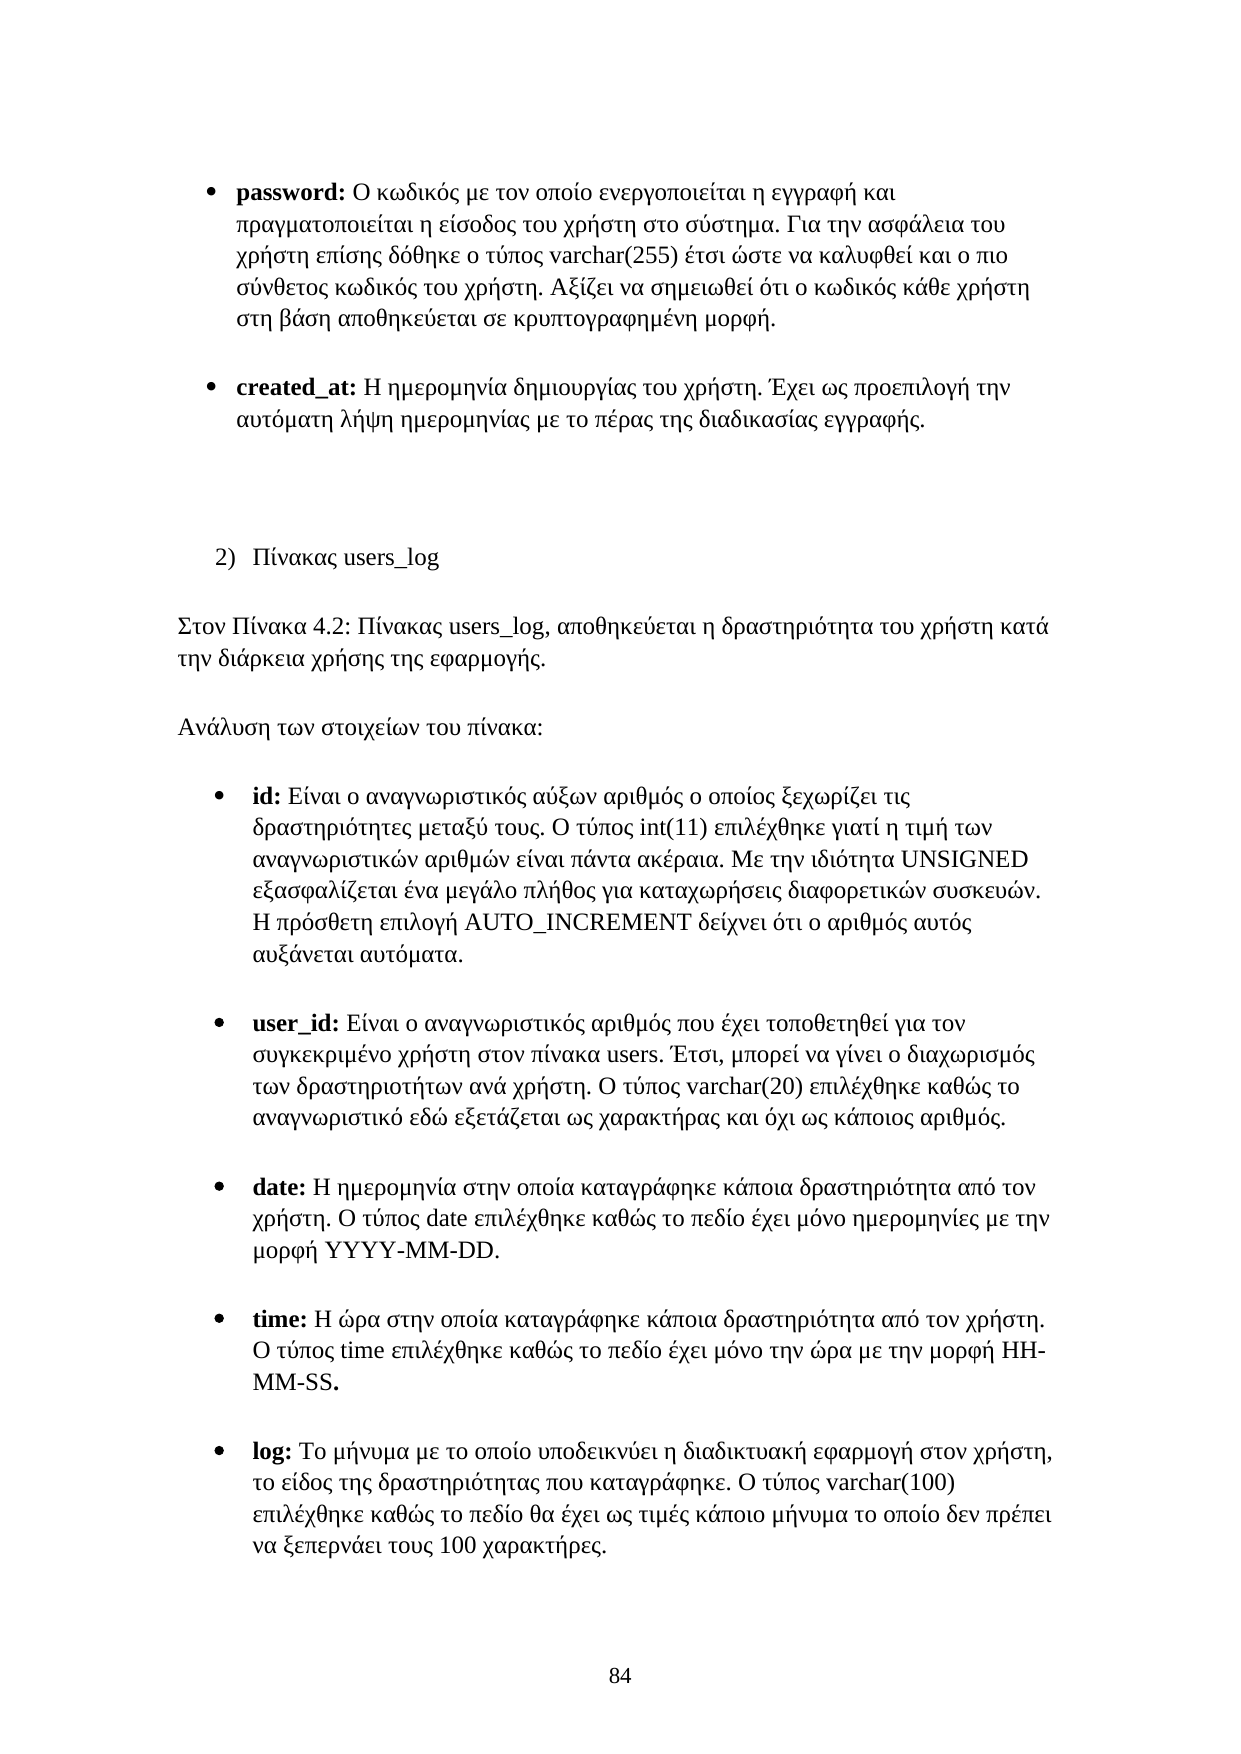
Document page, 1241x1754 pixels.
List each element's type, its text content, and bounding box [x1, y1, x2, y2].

list time: Η ώρα στην οποία καταγράφηκε κάποια δραστηριότητα από τον χρήστη. Ο τύπος time επιλέχθηκε καθώς το πεδίο έχει μόνο την ώρα με την μορφή HH-MM-SS. [215, 1304, 1063, 1396]
list log: Το μήνυμα με το οποίο υποδεικνύει η διαδικτυακή εφαρμογή στον χρήστη, το είδος της δραστηριότητας που καταγράφηκε. Ο τύπος varchar(100) επιλέχθηκε καθώς το πεδίο θα έχει ως τιμές κάποιο μήνυμα το οποίο δεν πρέπει να ξεπερνάει τους 100 χαρακτήρες. [215, 1436, 1063, 1559]
list user_id: Είναι ο αναγνωριστικός αριθμός που έχει τοποθετηθεί για τον συγκεκριμένο χρήστη στον πίνακα users. Έτσι, μπορεί να γίνει ο διαχωρισμός των δραστηριοτήτων ανά χρήστη. Ο τύπος varchar(20) επιλέχθηκε καθώς το αναγνωριστικό εδώ εξετάζεται ως χαρακτήρας και όχι ως κάποιος αριθμός. [215, 1008, 1063, 1131]
list password: Ο κωδικός με τον οποίο ενεργοποιείται η εγγραφή και πραγματοποιείται η είσοδος του χρήστη στο σύστημα. Για την ασφάλεια του χρήστη επίσης δόθηκε ο τύπος varchar(255) έτσι ώστε να καλυφθεί και ο πιο σύνθετος κωδικός του χρήστη. Αξίζει να σημειωθεί ότι ο κωδικός κάθε χρήστη στη βάση αποθηκεύεται σε κρυπτογραφημένη μορφή. [207, 177, 1063, 332]
list Πίνακας users_log [215, 542, 1063, 571]
text Στον Πίνακα 4.2: Πίνακας users_log, αποθηκεύεται η δραστηριότητα του χρήστη κατά την διάρκεια χρήσης της εφαρμογής. [177, 611, 1063, 672]
list created_at: Η ημερομηνία δημιουργίας του χρήστη. Έχει ως προεπιλογή την αυτόματη λήψη ημερομηνίας με το πέρας της διαδικασίας εγγραφής. [207, 372, 1063, 433]
text Ανάλυση των στοιχείων του πίνακα: [177, 712, 1063, 741]
list date: Η ημερομηνία στην οποία καταγράφηκε κάποια δραστηριότητα από τον χρήστη. Ο τύπος date επιλέχθηκε καθώς το πεδίο έχει μόνο ημερομηνίες με την μορφή YYYY-MM-DD. [215, 1172, 1063, 1263]
list id: Είναι ο αναγνωριστικός αύξων αριθμός ο οποίος ξεχωρίζει τις δραστηριότητες μεταξύ τους. Ο τύπος int(11) επιλέχθηκε γιατί η τιμή των αναγνωριστικών αριθμών είναι πάντα ακέραια. Με την ιδιότητα UNSIGNED εξασφαλίζεται ένα μεγάλο πλήθος για καταχωρήσεις διαφορετικών συσκευών. Η πρόσθετη επιλογή AUTO_INCREMENT δείχνει ότι ο αριθμός αυτός αυξάνεται αυτόματα. [215, 781, 1063, 967]
